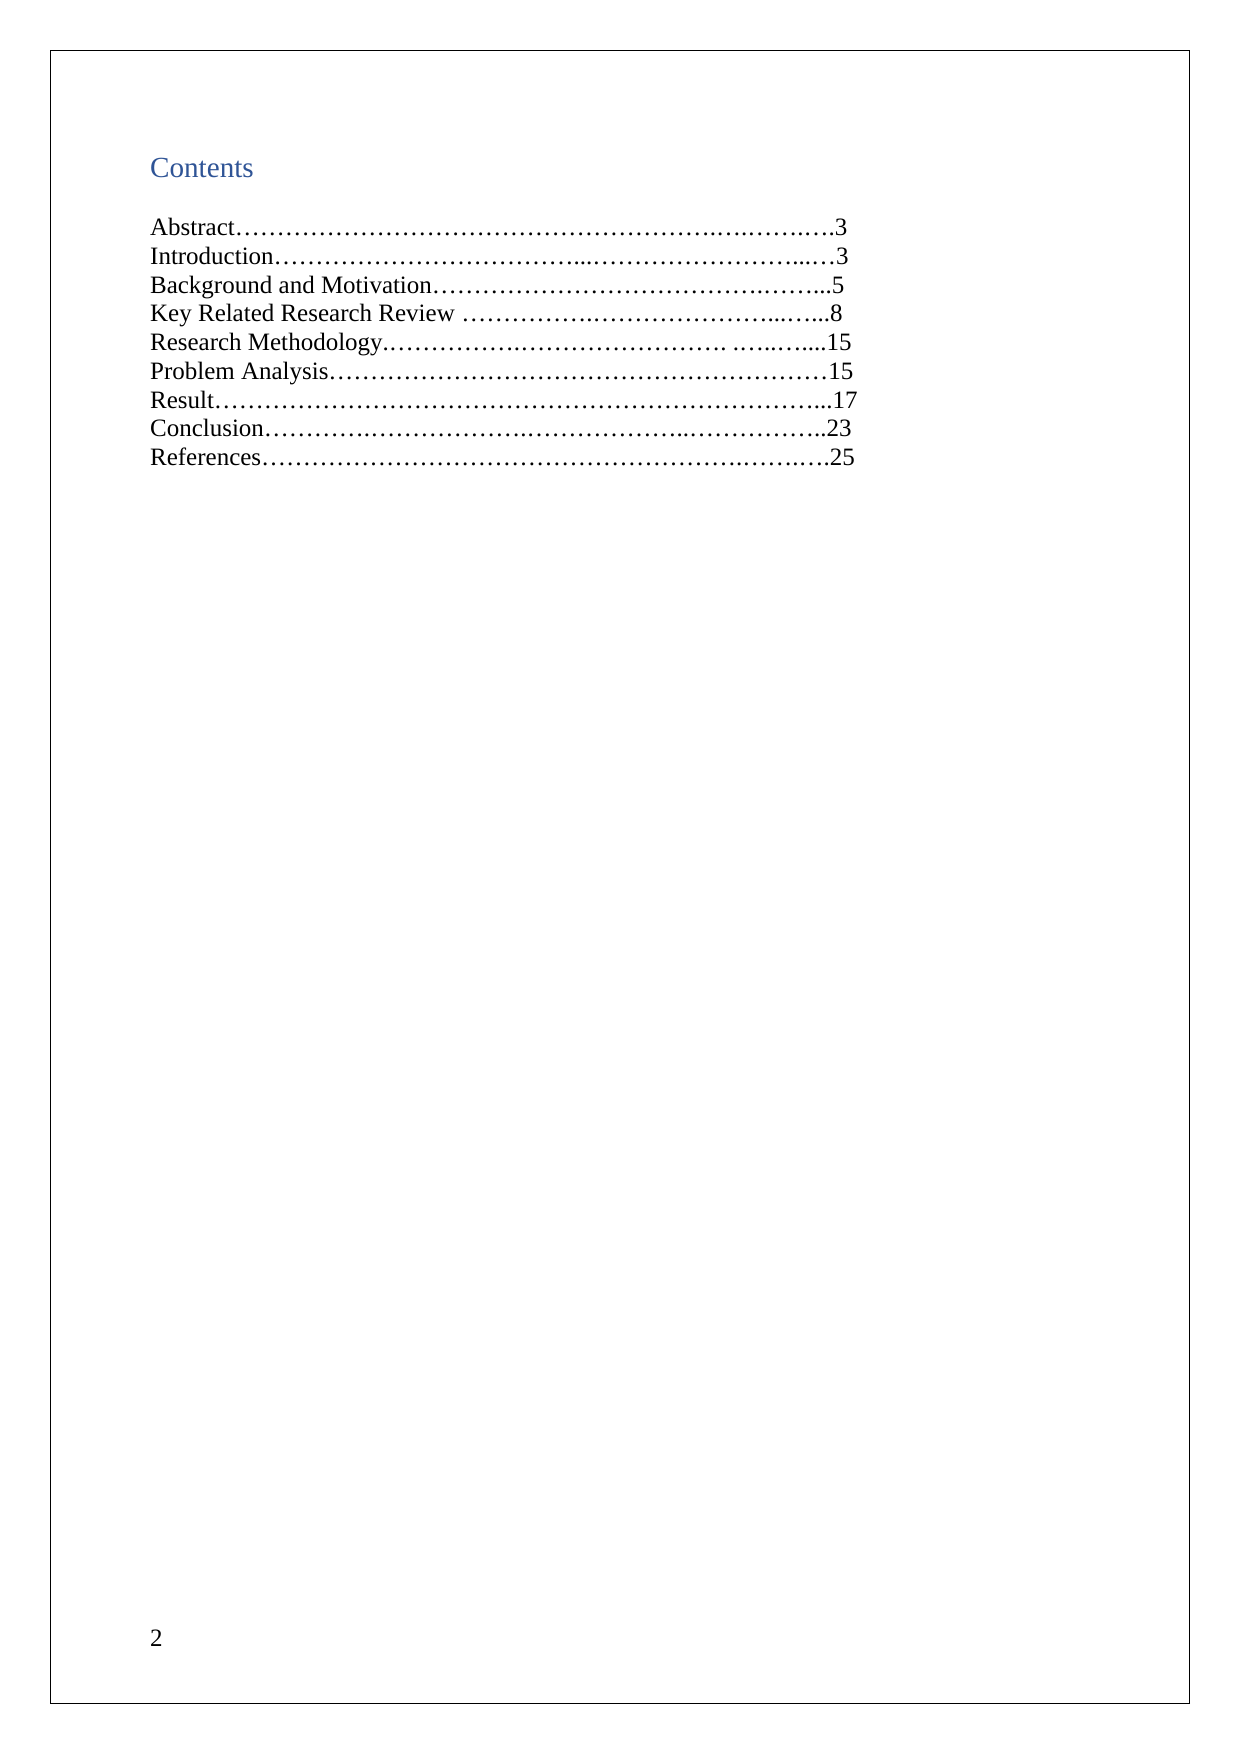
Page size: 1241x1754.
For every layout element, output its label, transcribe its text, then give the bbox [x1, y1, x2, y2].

text Background and Motivation………………………………….……...5 [150, 270, 1090, 298]
text Result………………………………………………………………...17 [150, 385, 1090, 413]
text Abstract………………………………………………….….…….….3 [150, 212, 1090, 241]
subtitle Research Methodology.…………….……………………. .…..…....15 [150, 327, 1090, 356]
text Problem Analysis……………………………………………………15 [150, 356, 1090, 385]
subtitle Conclusion………….……………….………………..……………..23 [150, 413, 1090, 442]
text Introduction………………………………...……………………...…3 [150, 241, 1090, 270]
text References………………………………………………….…….….25 [150, 442, 1090, 471]
subtitle Key Related Research Review …………….…………………...…...8 [150, 298, 1090, 327]
text Contents [150, 150, 1090, 183]
